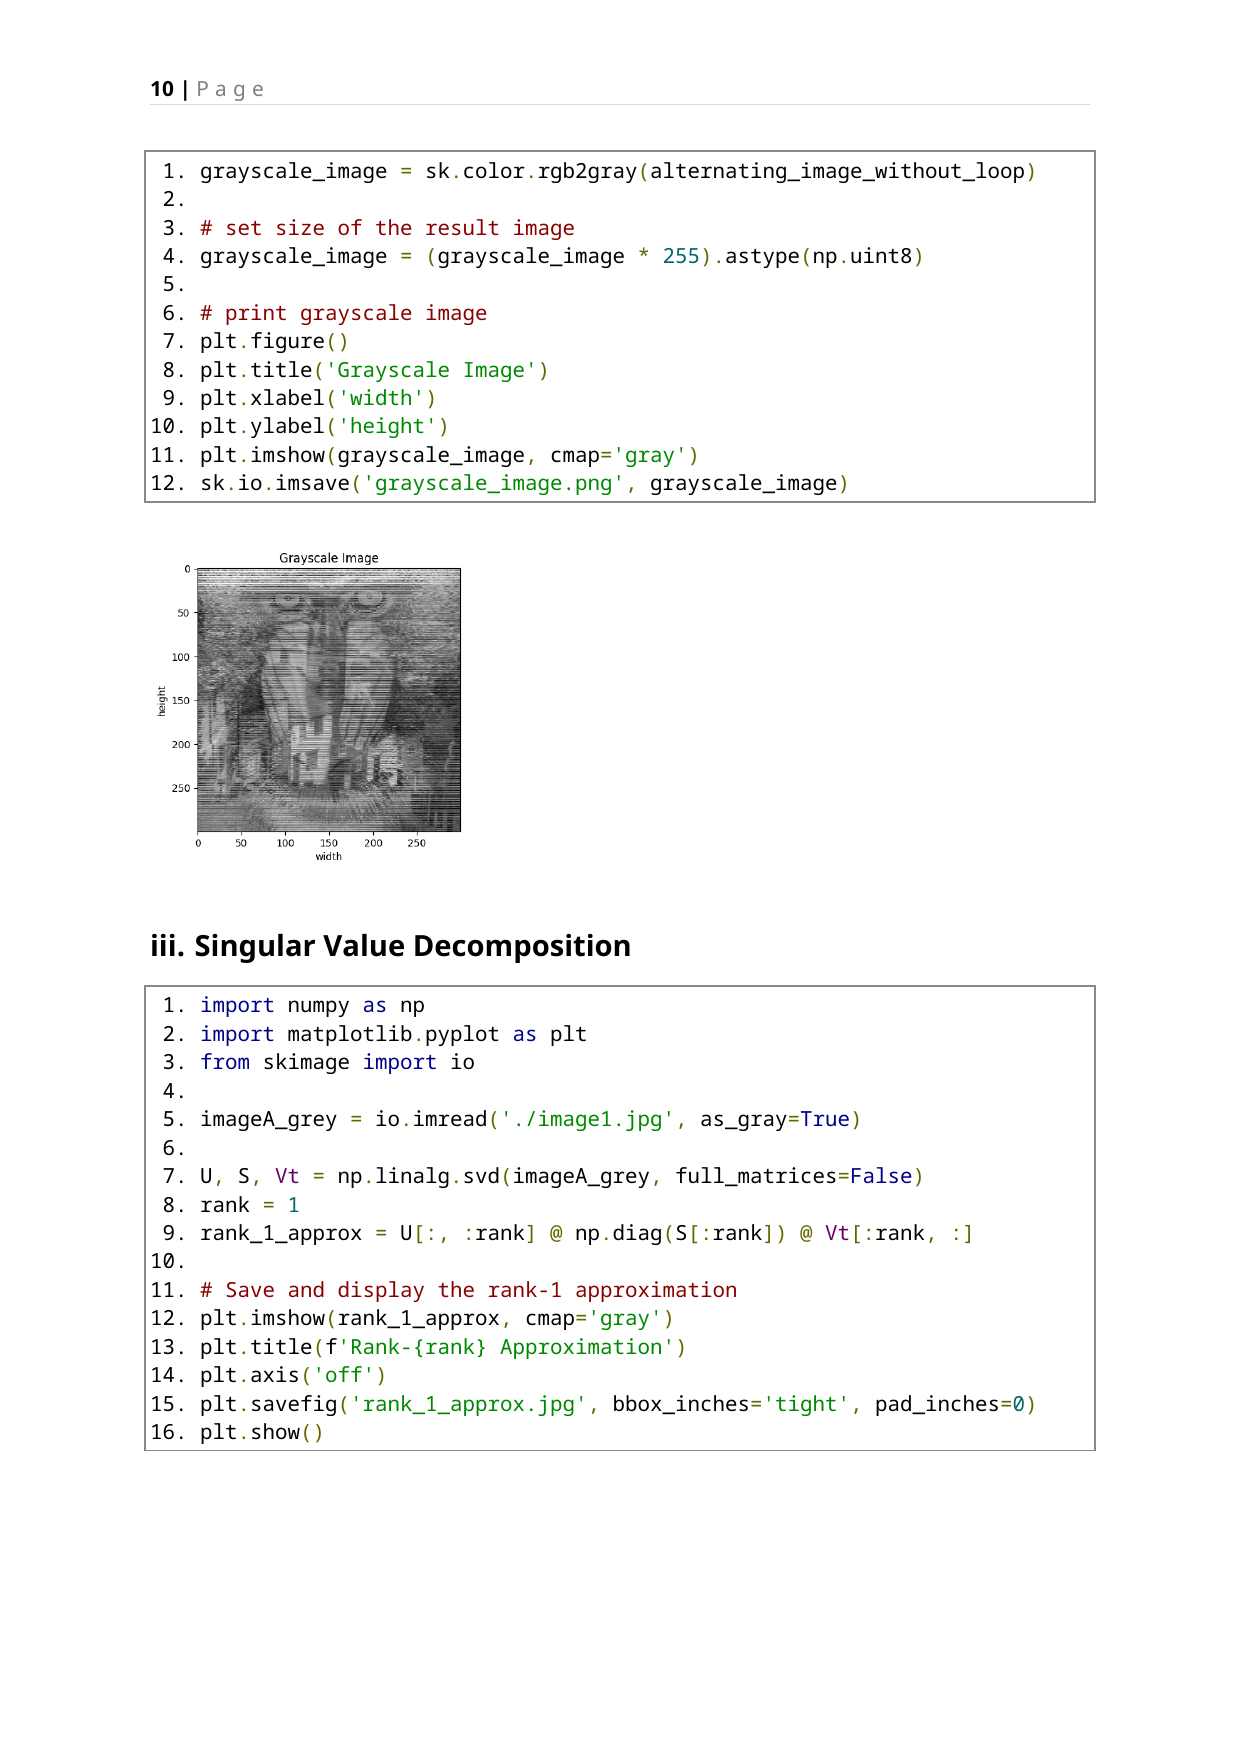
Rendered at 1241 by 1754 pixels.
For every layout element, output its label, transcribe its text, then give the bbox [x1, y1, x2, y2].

text 8. plt.title('Grayscale Image') [150, 355, 1090, 383]
text 9. plt.xlabel('width') [150, 383, 1090, 412]
text 13. plt.title(f'Rank-{rank} Approximation') [150, 1332, 1090, 1360]
text 4. grayscale_image = (grayscale_image * 255).astype(np.uint8) [150, 241, 1090, 269]
text 4. [150, 1076, 1090, 1104]
text 5. [150, 269, 1090, 298]
text 6. # print grayscale image [150, 298, 1090, 326]
text 15. plt.savefig('rank_1_approx.jpg', bbox_inches='tight', pad_inches=0) [150, 1389, 1090, 1411]
text 12. plt.imshow(rank_1_approx, cmap='gray') [150, 1303, 1090, 1332]
text 11. plt.imshow(grayscale_image, cmap='gray') [150, 440, 1090, 463]
text 1. import numpy as np [146, 987, 1094, 1019]
text 2. [150, 184, 1090, 213]
text 8. rank = 1 [150, 1190, 1090, 1218]
text 12. sk.io.imsave('grayscale_image.png', grayscale_image) [146, 463, 1094, 501]
text 11. # Save and display the rank-1 approximation [150, 1275, 1090, 1303]
text 5. imageA_grey = io.imread('./image1.jpg', as_gray=True) [150, 1104, 1090, 1133]
text 2. import matplotlib.pyplot as plt [150, 1019, 1090, 1047]
list Singular Value Decomposition [150, 925, 1090, 965]
text 6. [150, 1133, 1090, 1161]
text 3. from skimage import io [150, 1047, 1090, 1076]
text 14. plt.axis('off') [150, 1360, 1090, 1389]
text 10. [150, 1247, 1090, 1275]
text 10. plt.ylabel('height') [150, 412, 1090, 440]
picture [150, 545, 467, 869]
text 1. grayscale_image = sk.color.rgb2gray(alternating_image_without_loop) [146, 152, 1094, 184]
text 9. rank_1_approx = U[:, :rank] @ np.diag(S[:rank]) @ Vt[:rank, :] [150, 1218, 1090, 1247]
text 3. # set size of the result image [150, 213, 1090, 241]
text 16. plt.show() [146, 1411, 1094, 1450]
text 7. U, S, Vt = np.linalg.svd(imageA_grey, full_matrices=False) [150, 1161, 1090, 1190]
text 7. plt.figure() [150, 326, 1090, 355]
